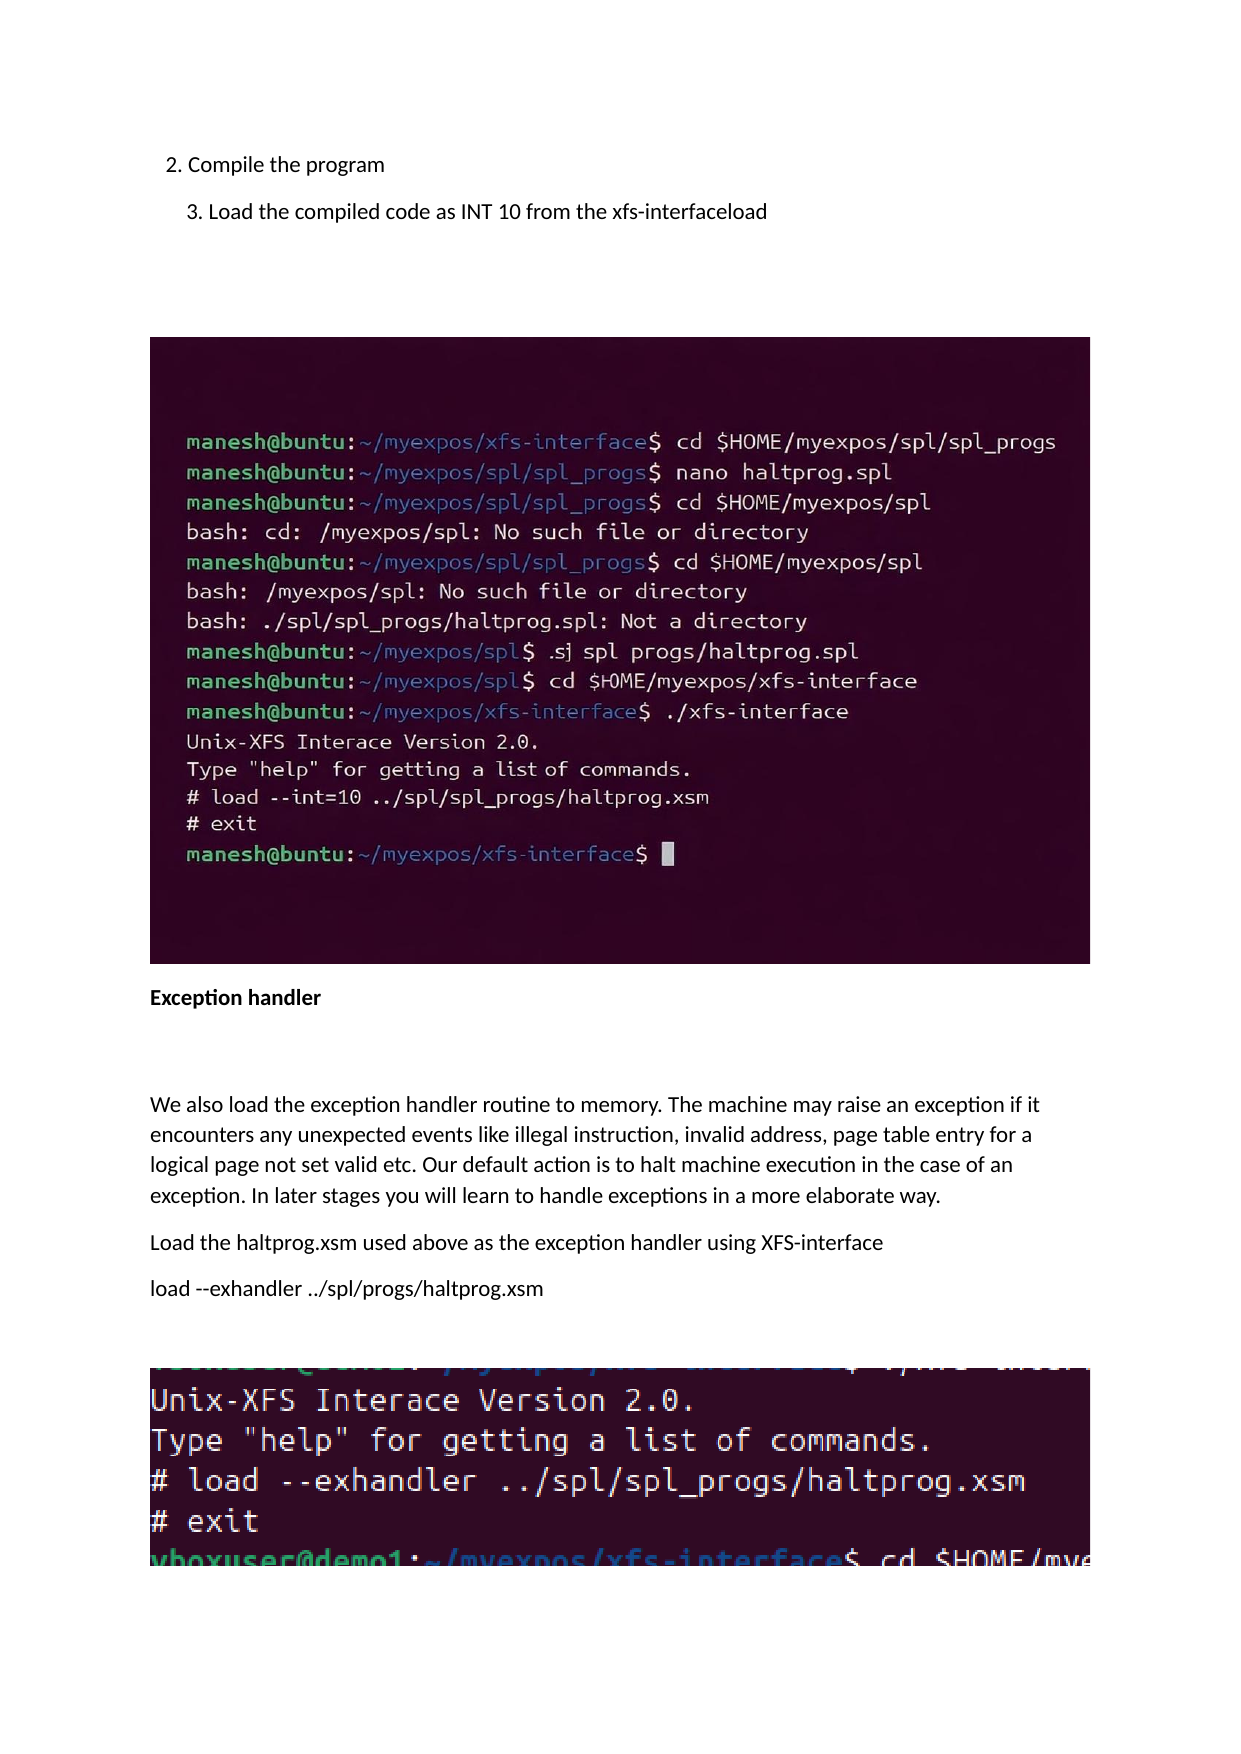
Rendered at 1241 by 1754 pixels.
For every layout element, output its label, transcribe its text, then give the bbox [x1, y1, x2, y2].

text We also load the exception handler routine to memory. The machine may raise an exception if it encounters any unexpected events like illegal instruction, invalid address, page table entry for a logical page not set valid etc. Our default action is to halt machine execution in the case of an exception. In later stages you will learn to handle exceptions in a more elaborate way. [150, 1090, 1090, 1209]
text load --exhandler ../spl/progs/haltprog.xsm [150, 1274, 1090, 1302]
text Load the haltprog.xsm used above as the exception handler using XFS-interface [150, 1228, 1090, 1256]
picture [150, 337, 1091, 964]
picture [150, 1368, 1091, 1566]
text Exception handler [150, 983, 1090, 1071]
text 2. Compile the program [150, 150, 1090, 178]
text 3. Load the compiled code as INT 10 from the xfs-interfaceload [150, 197, 1090, 225]
